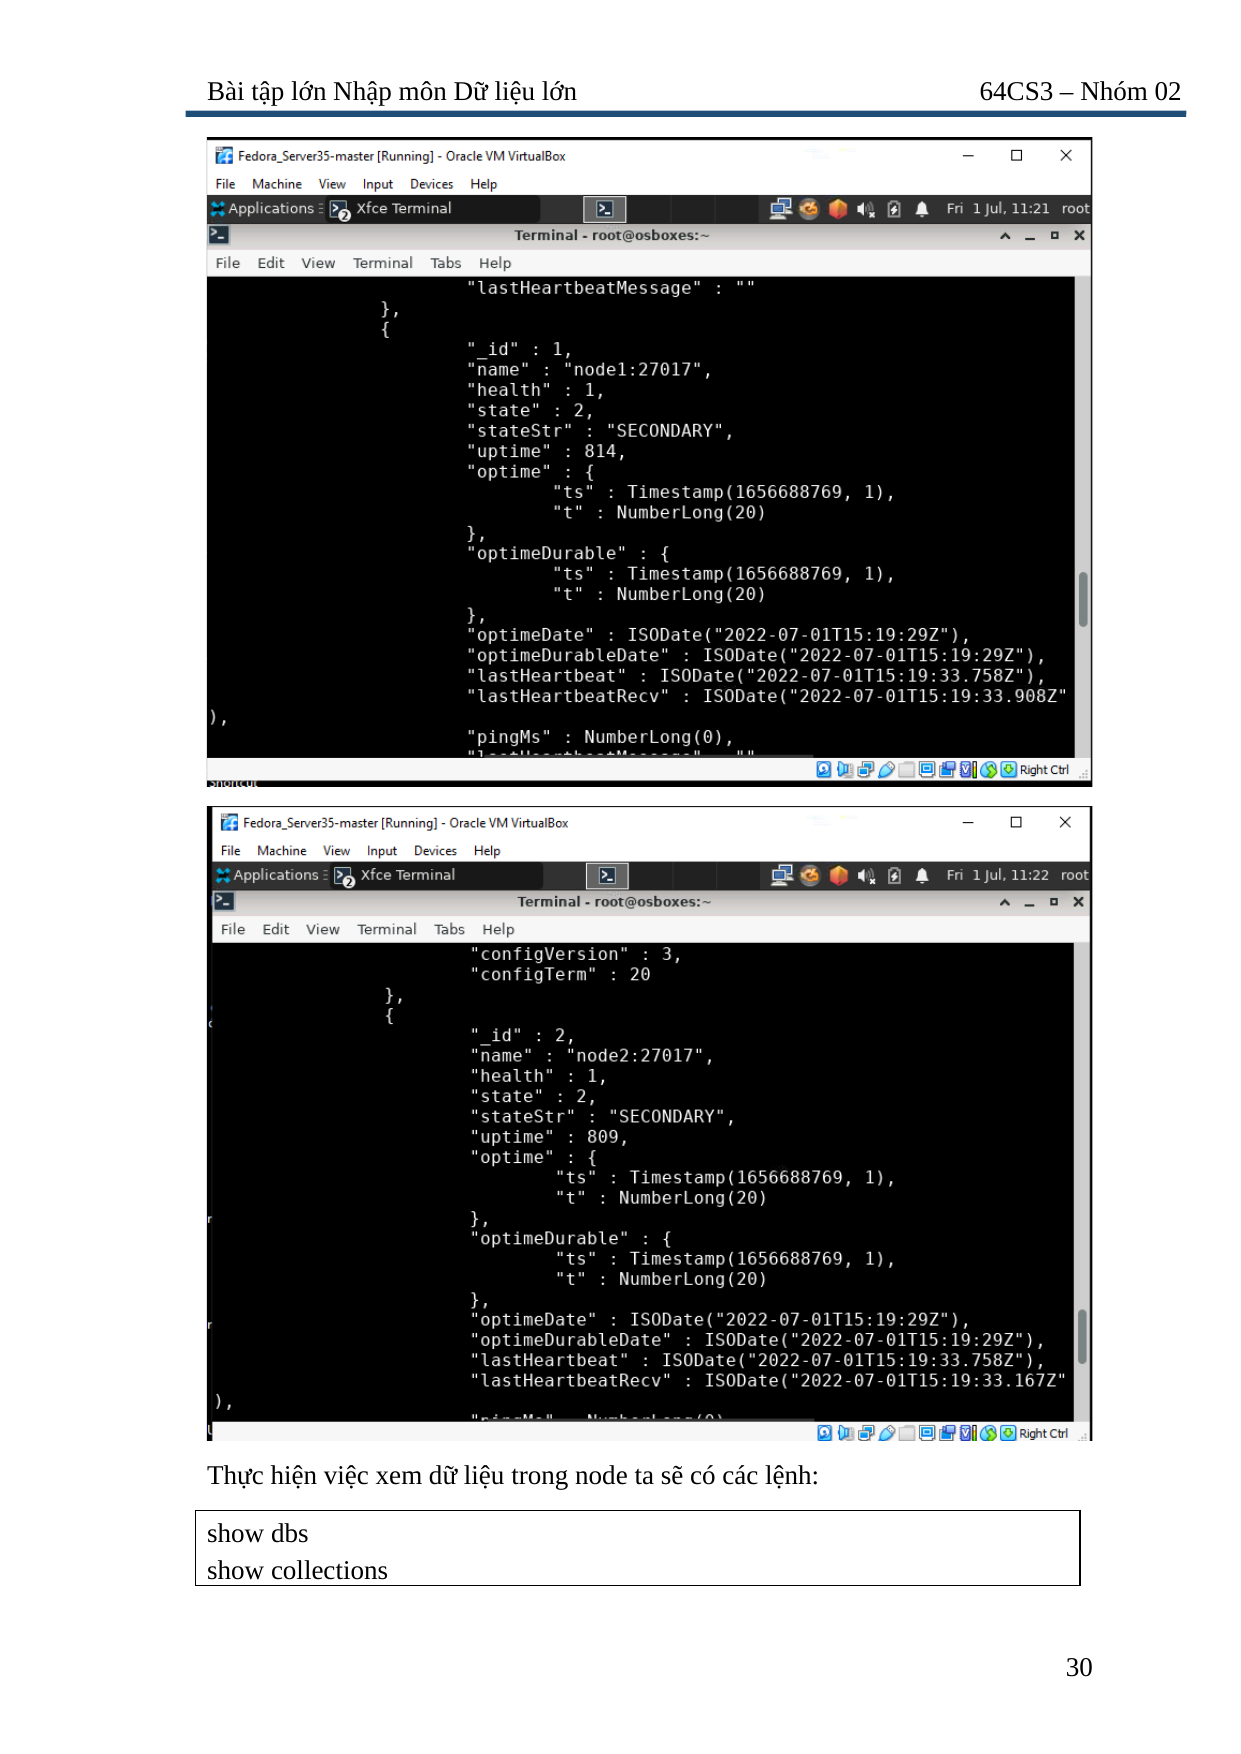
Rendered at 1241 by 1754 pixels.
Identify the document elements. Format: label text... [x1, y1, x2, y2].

text Thực hiện việc xem dữ liệu trong node ta sẽ có các lệnh: [207, 1459, 1092, 1490]
table_header show dbs show collections [196, 1511, 1079, 1585]
picture [206, 806, 1093, 1441]
picture [206, 137, 1093, 787]
